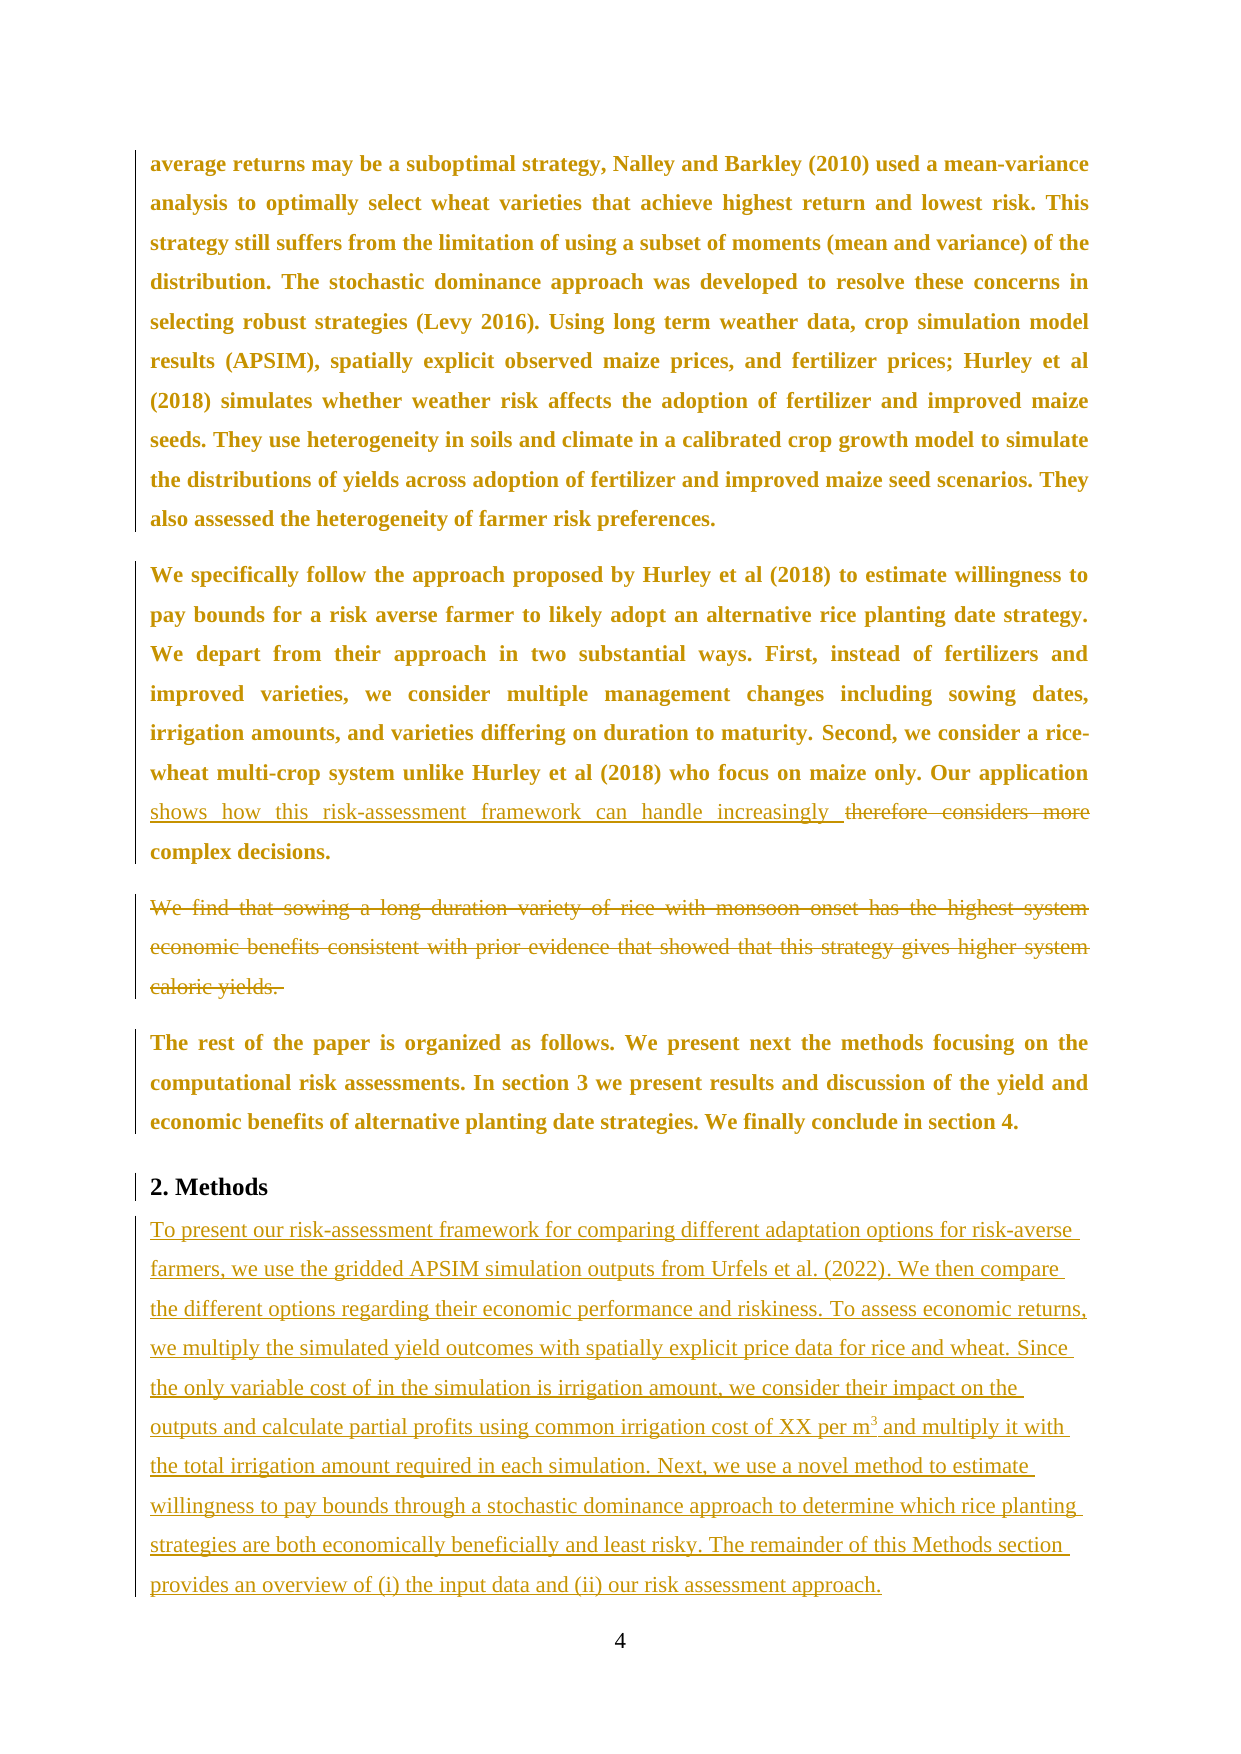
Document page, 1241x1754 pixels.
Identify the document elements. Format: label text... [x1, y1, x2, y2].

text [150, 150, 1090, 532]
text We specifically follow the approach proposed by Hurley et al (2018) to estimate willingness to pay bounds for a risk averse farmer to likely adopt an alternative rice planting date strategy. We depart from their approach in two substantial ways. First, instead of fertilizers and improved varieties, we consider multiple management changes including sowing dates, irrigation amounts, and varieties differing on duration to maturity. Second, we consider a rice-wheat multi-crop system unlike Hurley et al (2018) who focus on maize only. Our application complex decisions. [150, 561, 1090, 864]
text The rest of the paper is organized as follows. We present next the methods focusing on the computational risk assessments. In section 3 we present results and discussion of the yield and economic benefits of alternative planting date strategies. We finally conclude in section 4. [150, 1029, 1090, 1134]
subtitle 2. Methods [150, 1172, 1090, 1201]
